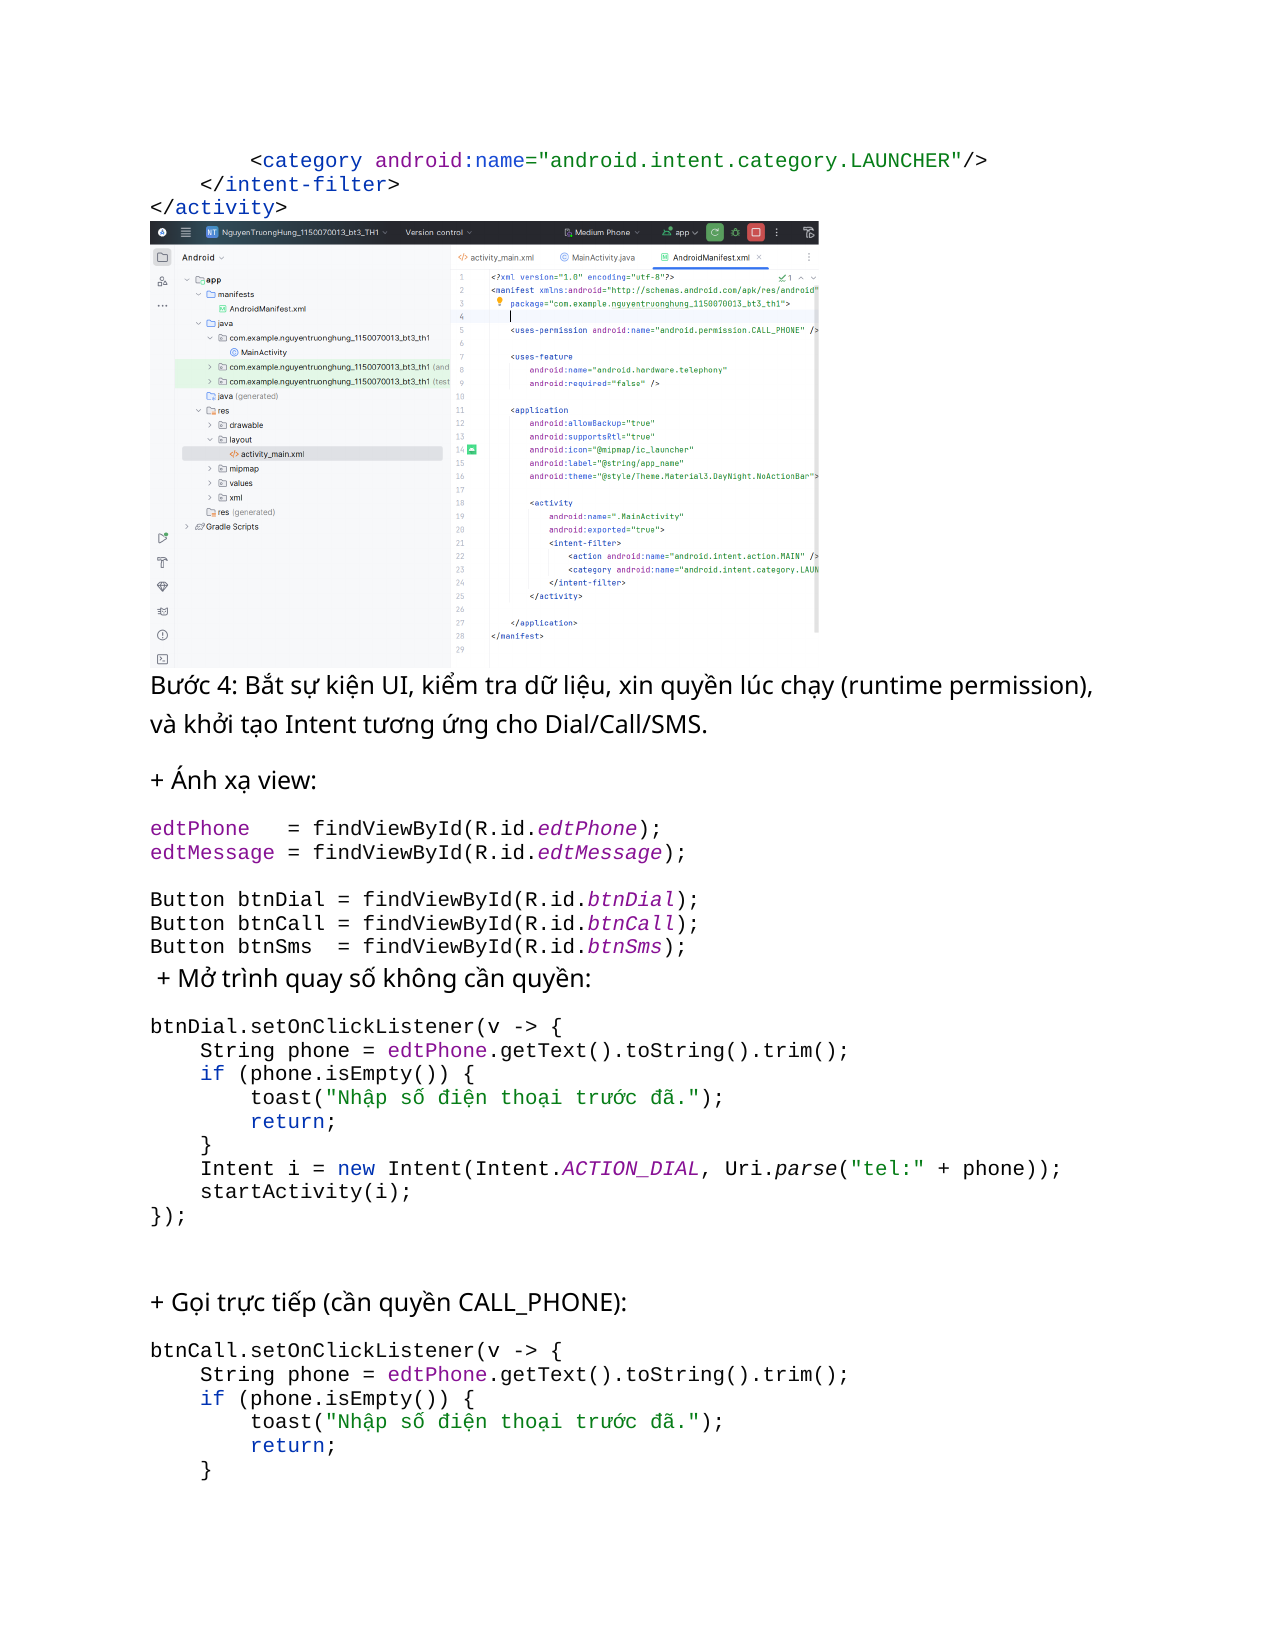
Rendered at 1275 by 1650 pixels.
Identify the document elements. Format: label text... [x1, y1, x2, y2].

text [150, 1341, 1125, 1482]
text + Gọi trực tiếp (cần quyền CALL_PHONE): [150, 1285, 1125, 1319]
text edtPhone = findViewById(R.id.edtPhone); edtMessage = findViewById(R.id.edtMessage); Button btnDial = findViewById(R.id.btnDial); Button btnCall = findViewById(R.id.btnCall); Button btnSms = findViewById(R.id.btnSms); [150, 818, 1125, 960]
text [150, 150, 1125, 221]
picture [150, 221, 819, 668]
text Bước 4: Bắt sự kiện UI, kiểm tra dữ liệu, xin quyền lúc chạy (runtime permission), và khởi tạo Intent tương ứng cho Dial/Call/SMS. [150, 667, 1125, 741]
text btnDial.setOnClickListener(v -> { String phone = edtPhone.getText().toString().trim(); if (phone.isEmpty()) { toast("Nhập số điện thoại trước đã."); return; } Intent i = new Intent(Intent.ACTION_DIAL, Uri.parse("tel:" + phone)); startActivity(i); }); [150, 1016, 1125, 1229]
text + Ánh xạ view: [150, 762, 1125, 797]
text + Mở trình quay số không cần quyền: [150, 960, 1125, 994]
